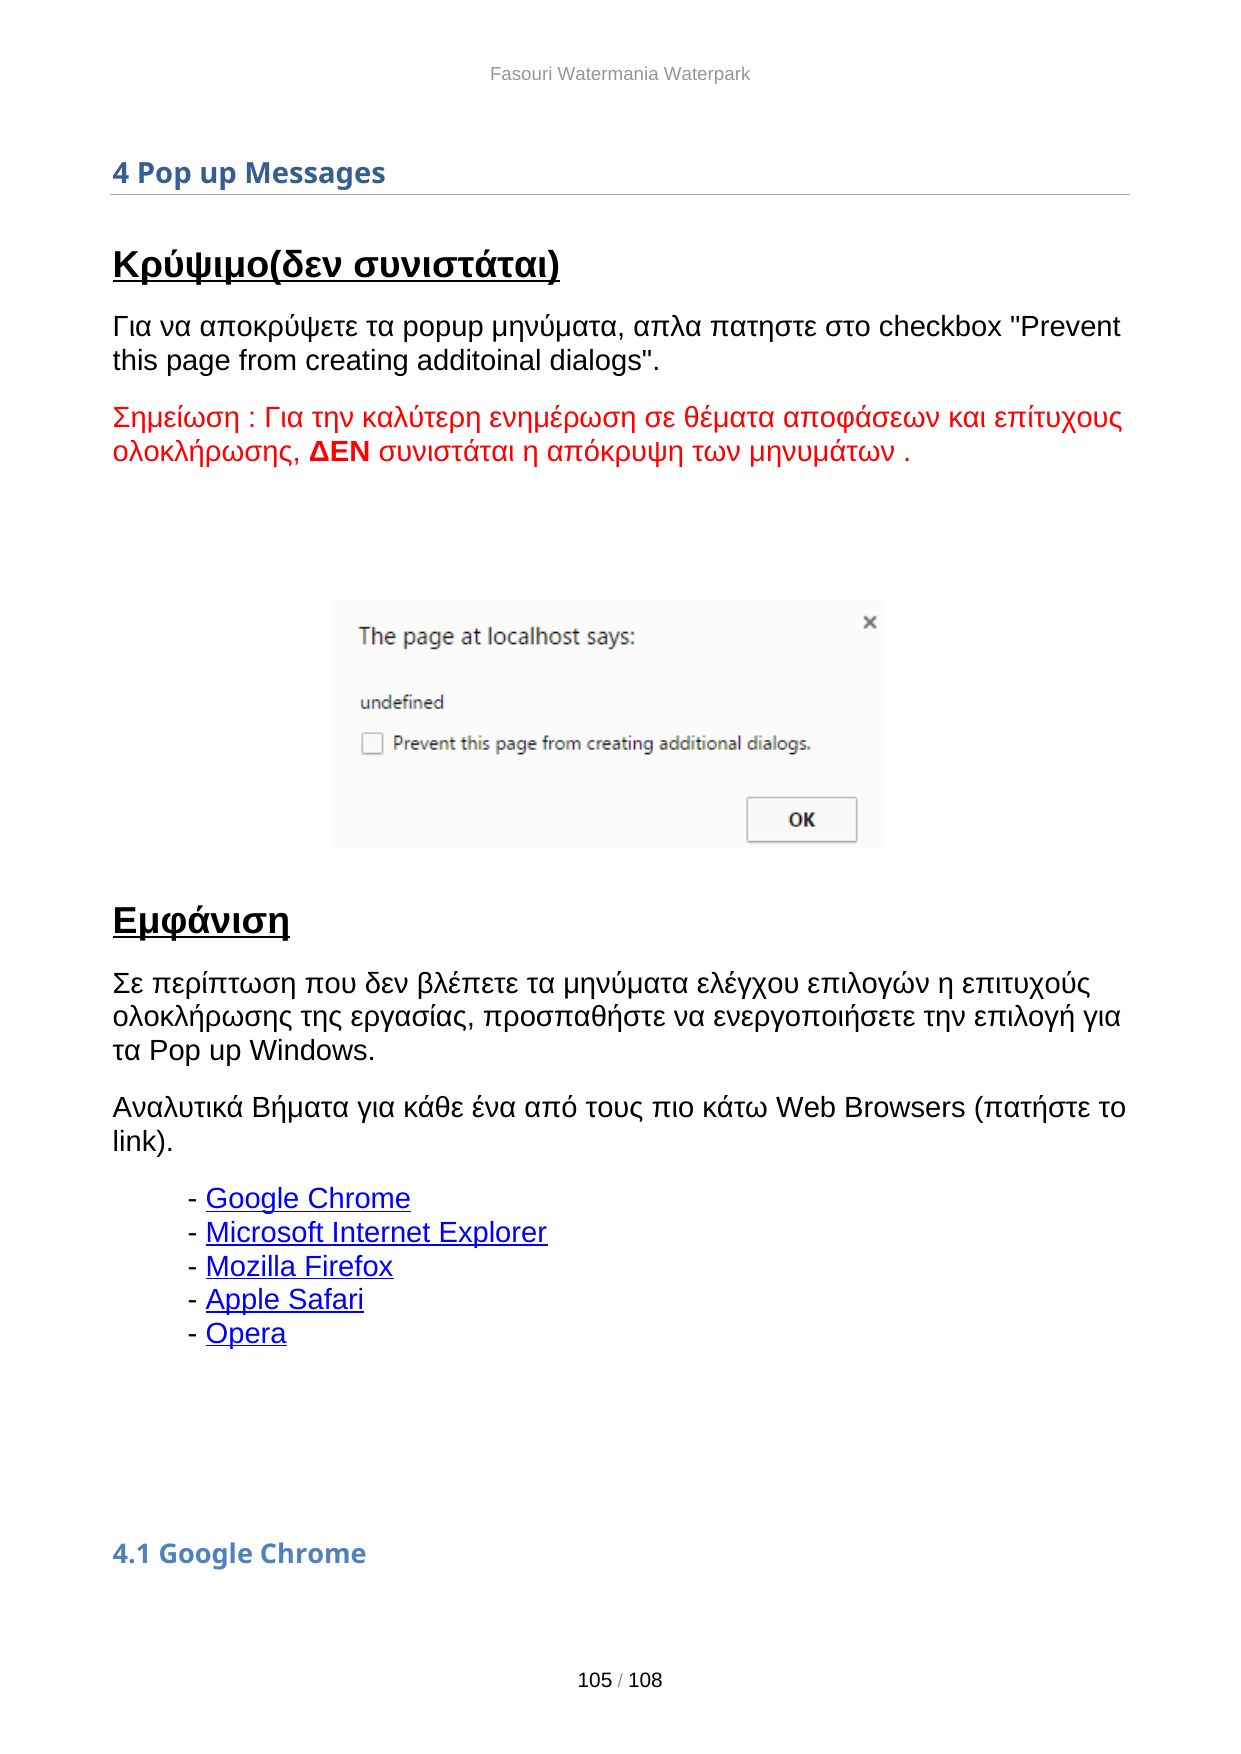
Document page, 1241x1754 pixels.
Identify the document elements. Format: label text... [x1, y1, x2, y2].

text Εμφάνιση [112, 899, 1128, 942]
text Σε περίπτωση που δεν βλέπετε τα μηνύματα ελέγχου επιλογών η επιτυχούς ολοκλήρωσης της εργασίας, προσπαθήστε να ενεργοποιήσετε την επιλογή για τα Pop up Windows. [112, 966, 1128, 1066]
text Κρύψιμο(δεν συνιστάται) [112, 242, 1128, 285]
text Για να αποκρύψετε τα popup μηνύματα, απλα πατηστε στο checkbox "Prevent this page from creating additoinal dialogs". [112, 309, 1128, 376]
text - Google Chrome [112, 1181, 1128, 1215]
text - Microsoft Internet Explorer [112, 1215, 1128, 1248]
text Σημείωση : Για την καλύτερη ενημέρωση σε θέματα αποφάσεων και επίτυχους ολοκλήρωσης, ΔΕΝ συνιστάται η απόκρυψη των μηνυμάτων . [112, 400, 1128, 467]
text - Opera [112, 1316, 1128, 1349]
picture [332, 600, 886, 849]
text - Apple Safari [112, 1282, 1128, 1316]
text 4.1 Google Chrome [110, 1532, 1130, 1573]
text 4 Pop up Messages [110, 150, 1130, 194]
text - Mozilla Firefox [112, 1248, 1128, 1282]
text Αναλυτικά Βήματα για κάθε ένα από τους πιο κάτω Web Browsers (πατήστε το link). [112, 1090, 1128, 1157]
